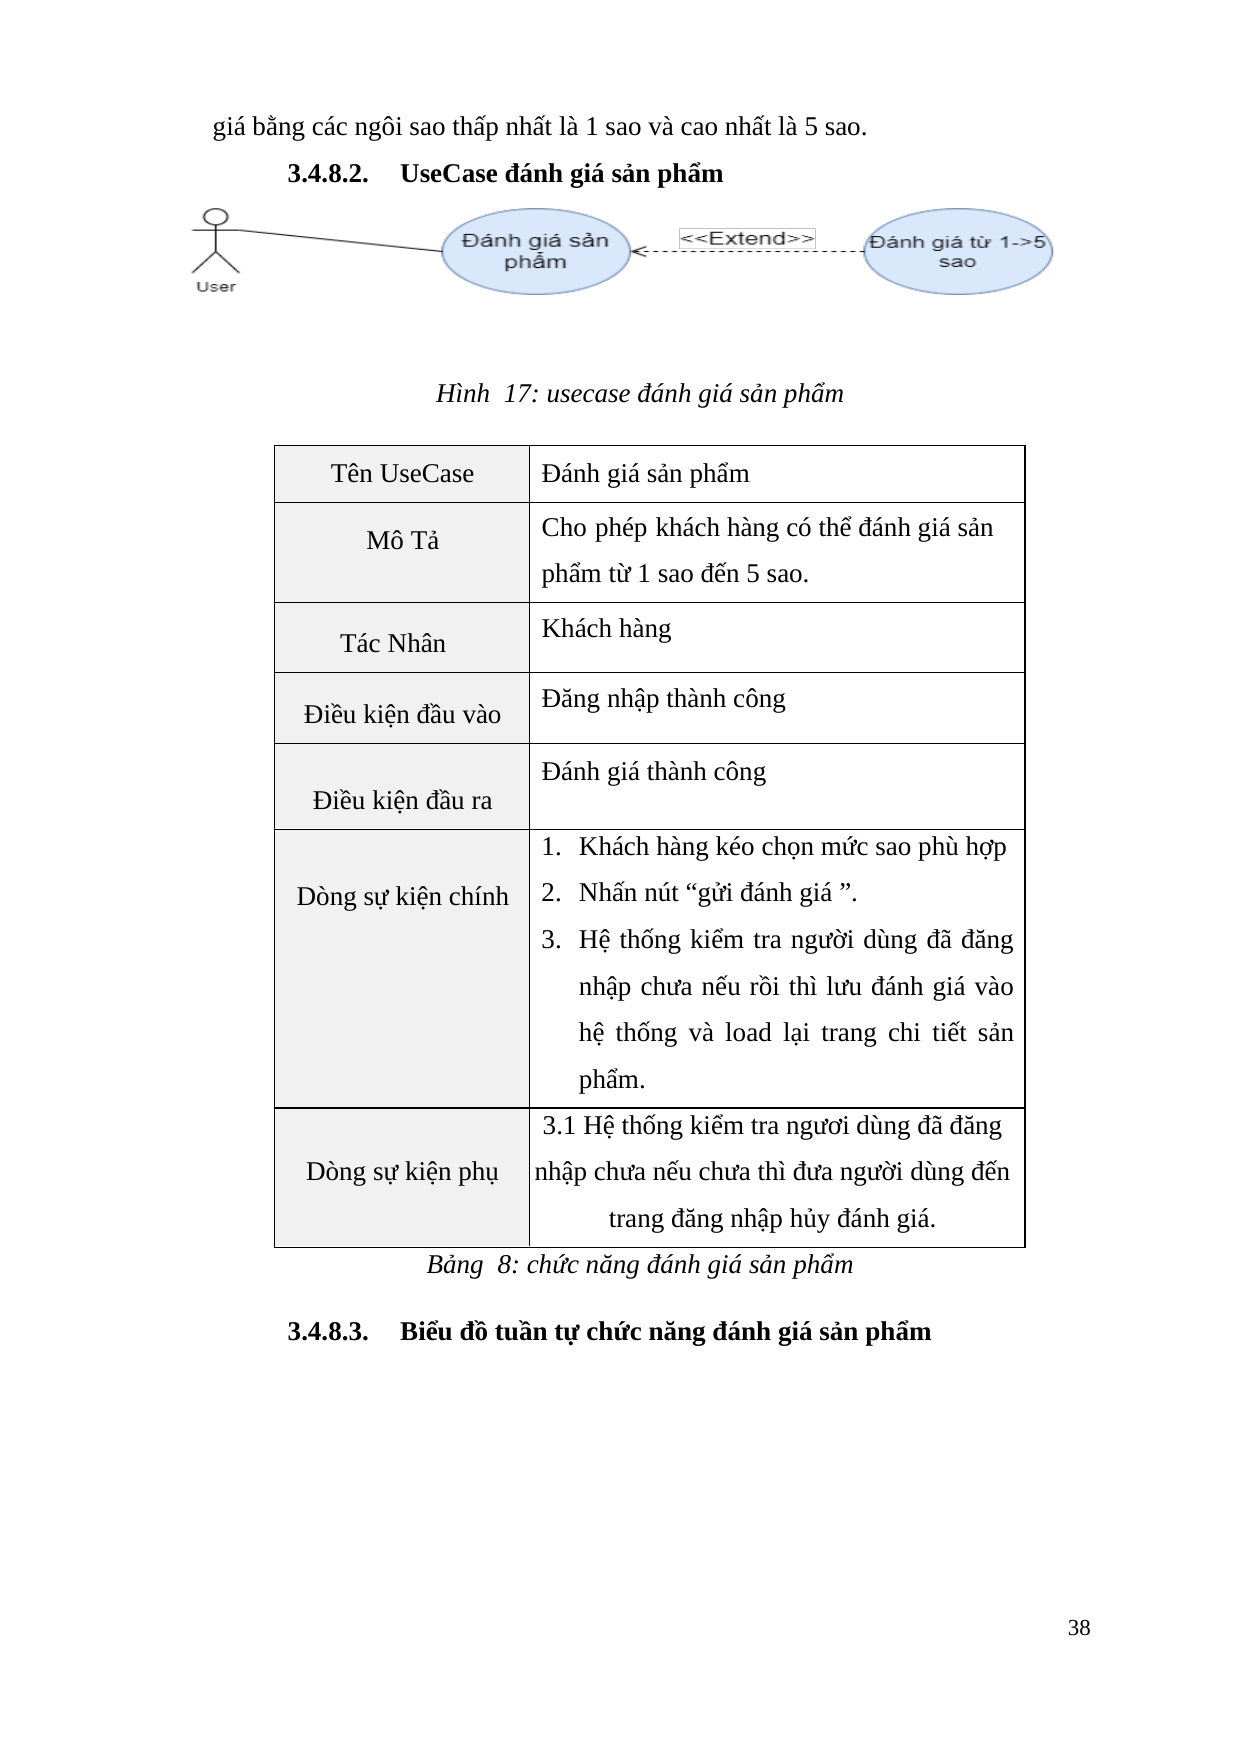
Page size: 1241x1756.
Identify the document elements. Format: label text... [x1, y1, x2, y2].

list Biểu đồ tuần tự chức năng đánh giá sản phẩm [287, 1315, 1105, 1347]
table_cell Dòng sự kiện chính [275, 830, 529, 1107]
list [175, 110, 1105, 142]
table_cell Khách hàng [530, 603, 1024, 672]
list UseCase đánh giá sản phẩm [287, 157, 1105, 188]
table_header Đánh giá sản phẩm [530, 446, 1024, 502]
table_cell Đăng nhập thành công [530, 673, 1024, 743]
table_cell Điều kiện đầu vào [275, 673, 529, 743]
table_cell Khách hàng kéo chọn mức sao phù hợp Nhấn nút “gửi đánh giá ”. Hệ thống kiểm tra người dùng đã đăng nhập chưa nếu rồi thì lưu đánh giá vào hệ thống và load lại trang chi tiết sản phẩm. [530, 830, 1024, 1107]
table_header Tên UseCase [275, 446, 529, 502]
table_cell Cho phép khách hàng có thể đánh giá sản phẩm từ 1 sao đến 5 sao. [530, 503, 1024, 602]
table_cell 3.1 Hệ thống kiểm tra ngươi dùng đã đăng nhập chưa nếu chưa thì đưa người dùng đến trang đăng nhập hủy đánh giá. [530, 1109, 1024, 1246]
table_cell Dòng sự kiện phụ [275, 1109, 529, 1246]
text Bảng 8: chức năng đánh giá sản phẩm [175, 1248, 1105, 1279]
table_cell Đánh giá thành công [530, 744, 1024, 828]
table_cell Mô Tả [275, 503, 529, 602]
table_cell Điều kiện đầu ra [275, 744, 529, 828]
table_cell Tác Nhân [275, 603, 529, 672]
picture [184, 203, 1061, 362]
text Hình 17: usecase đánh giá sản phẩm [175, 377, 1105, 408]
